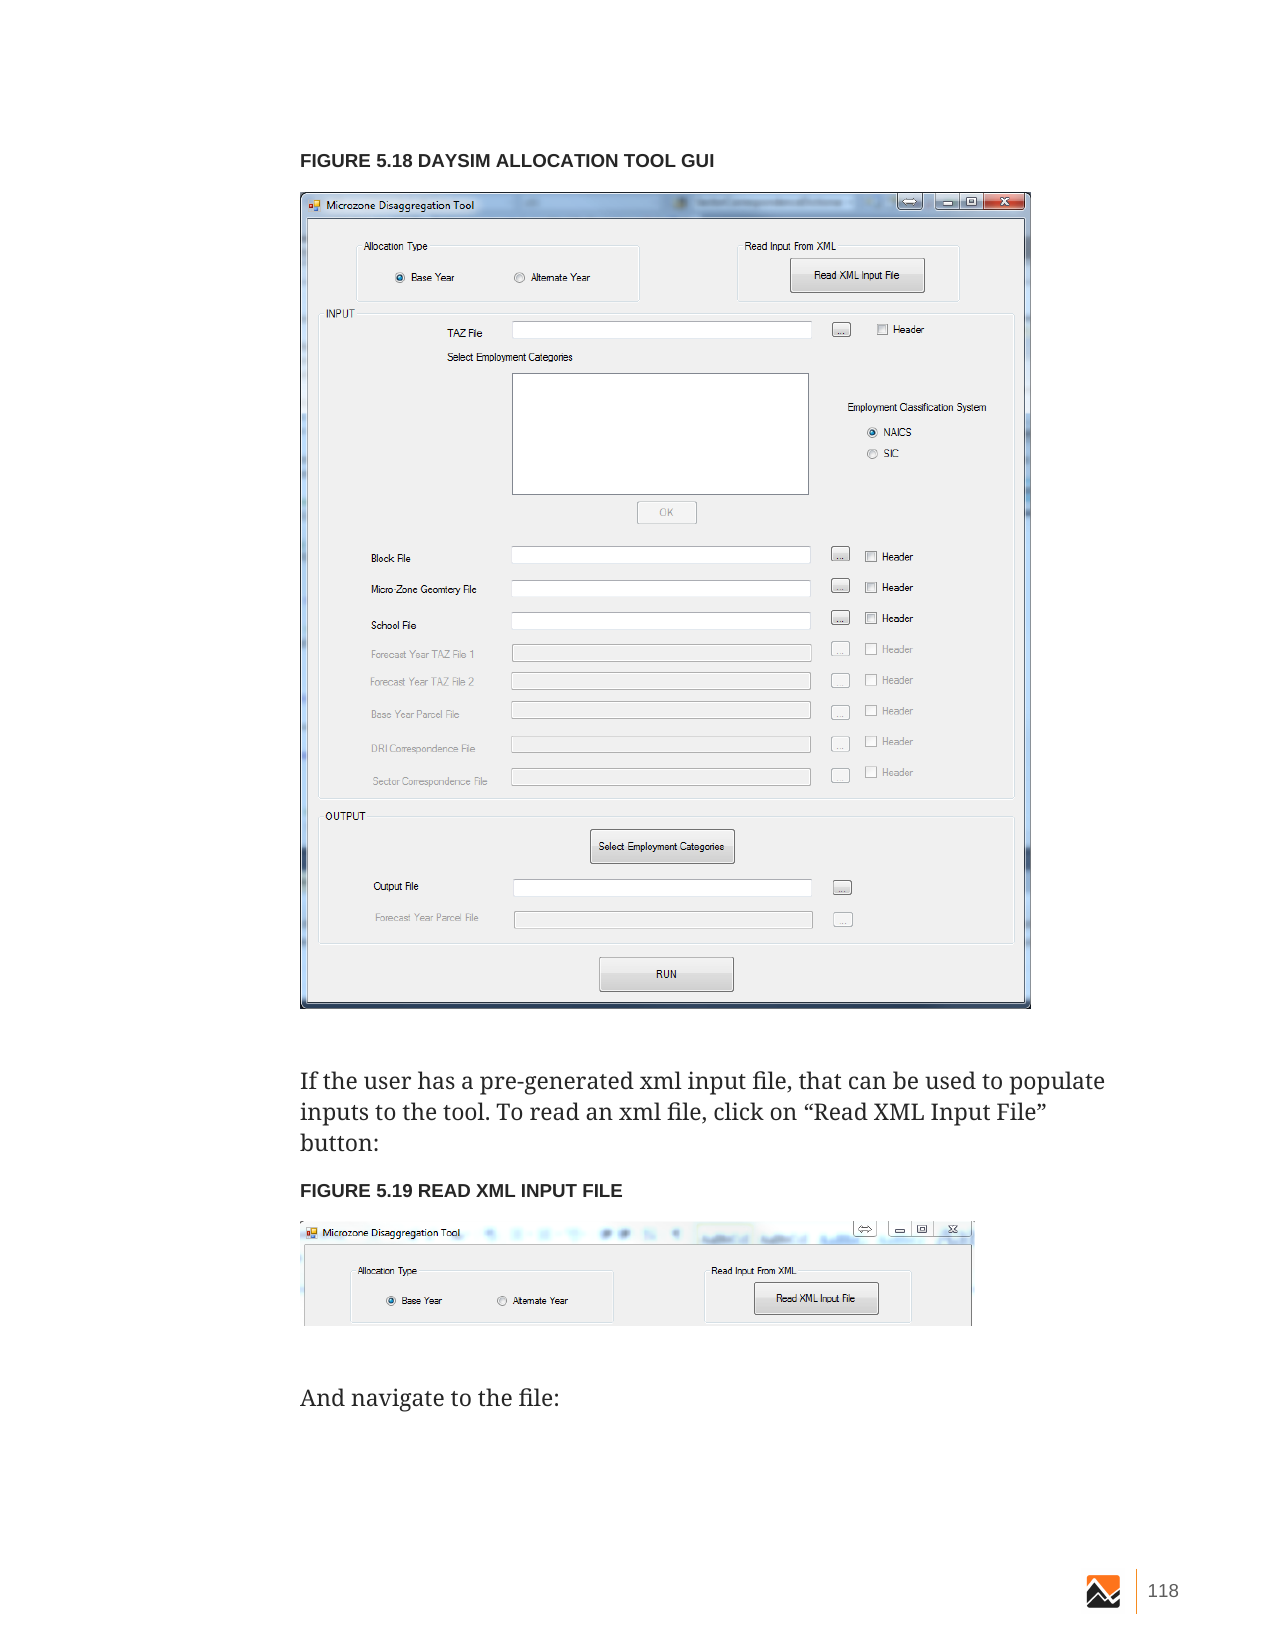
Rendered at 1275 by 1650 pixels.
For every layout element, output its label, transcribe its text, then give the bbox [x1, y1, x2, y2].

picture [300, 1221, 975, 1326]
text And navigate to the file: [300, 1382, 1125, 1413]
picture [300, 192, 1031, 1009]
text If the user has a pre-generated xml input file, that can be used to populate inputs to the tool. To read an xml file, click on “Read XML Input File” button: [300, 1065, 1125, 1159]
picture [1080, 1568, 1125, 1614]
